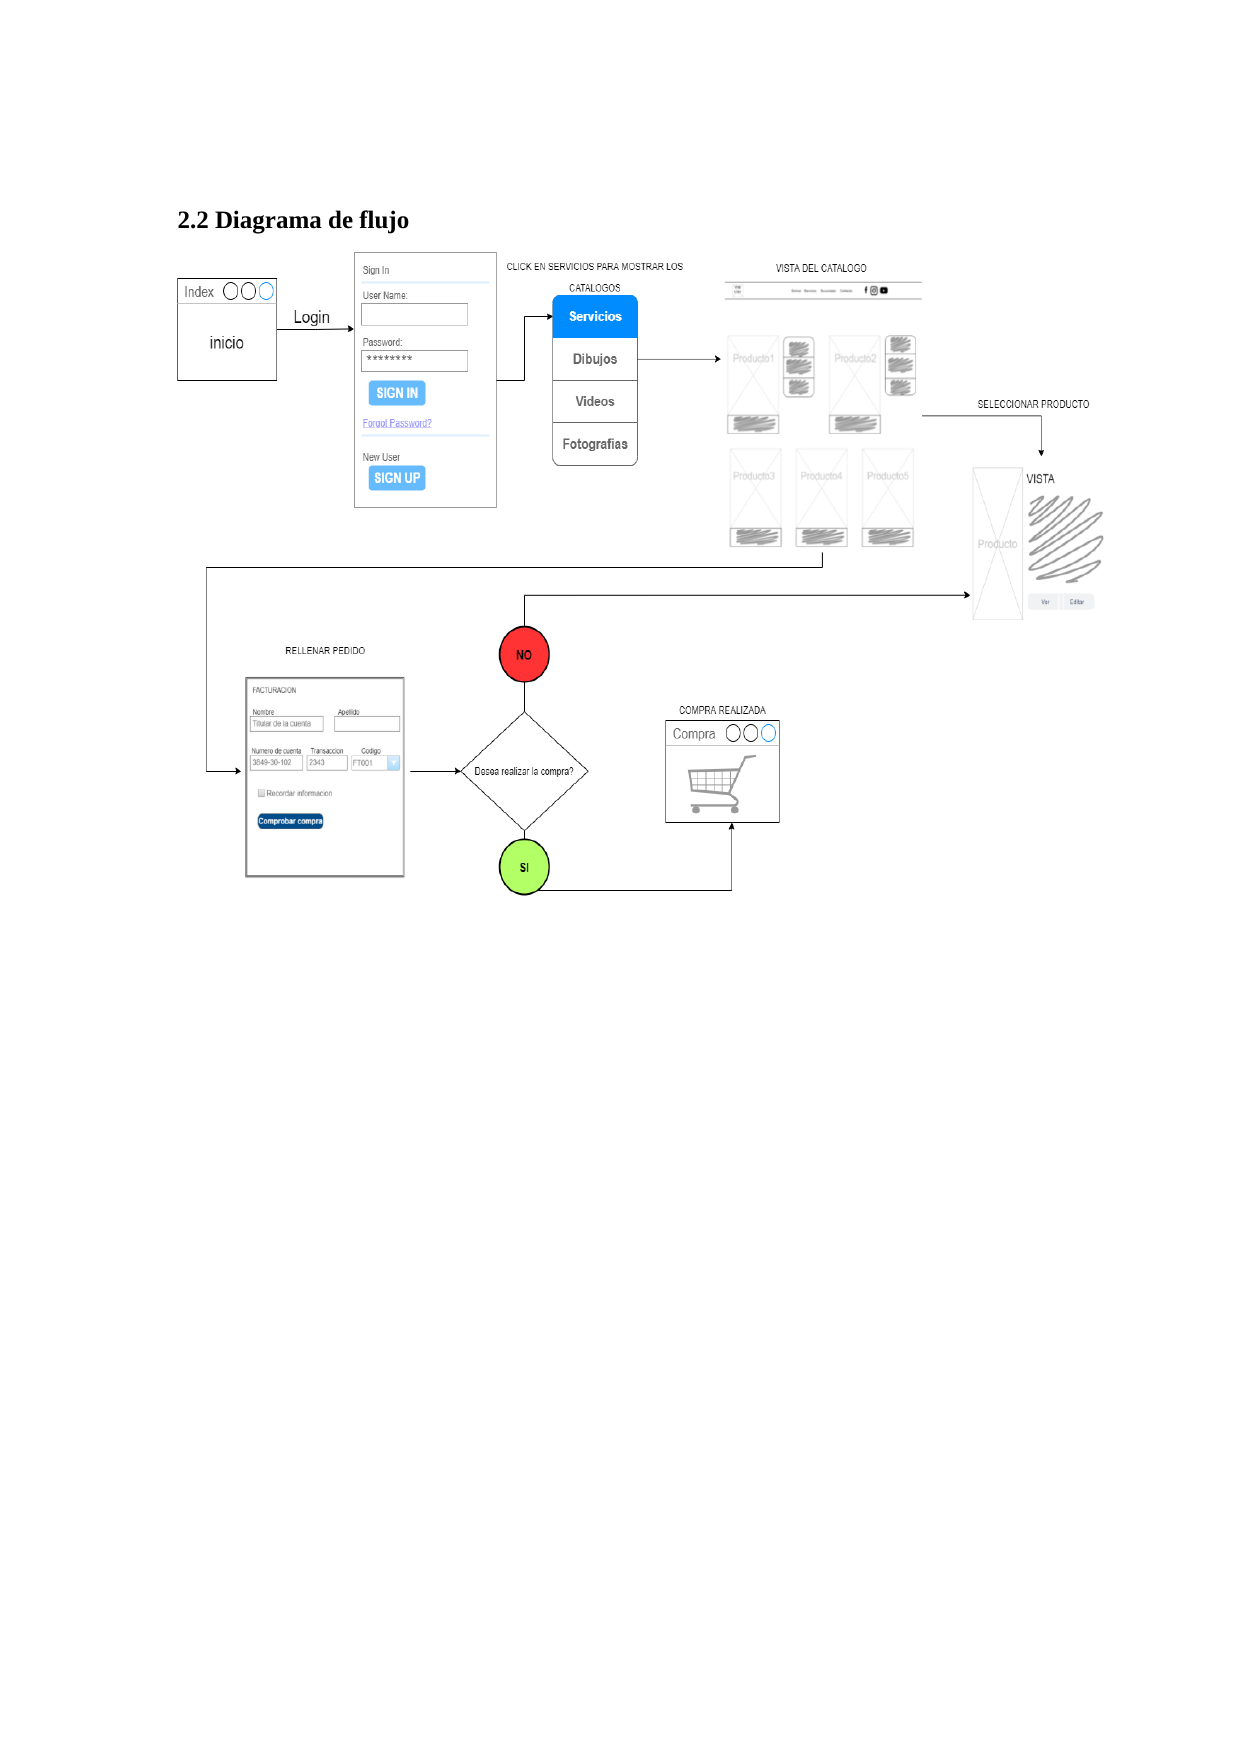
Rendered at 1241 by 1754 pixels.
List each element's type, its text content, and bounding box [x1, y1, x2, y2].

picture [177, 252, 1133, 897]
text 2.2 Diagrama de flujo [177, 205, 1063, 234]
